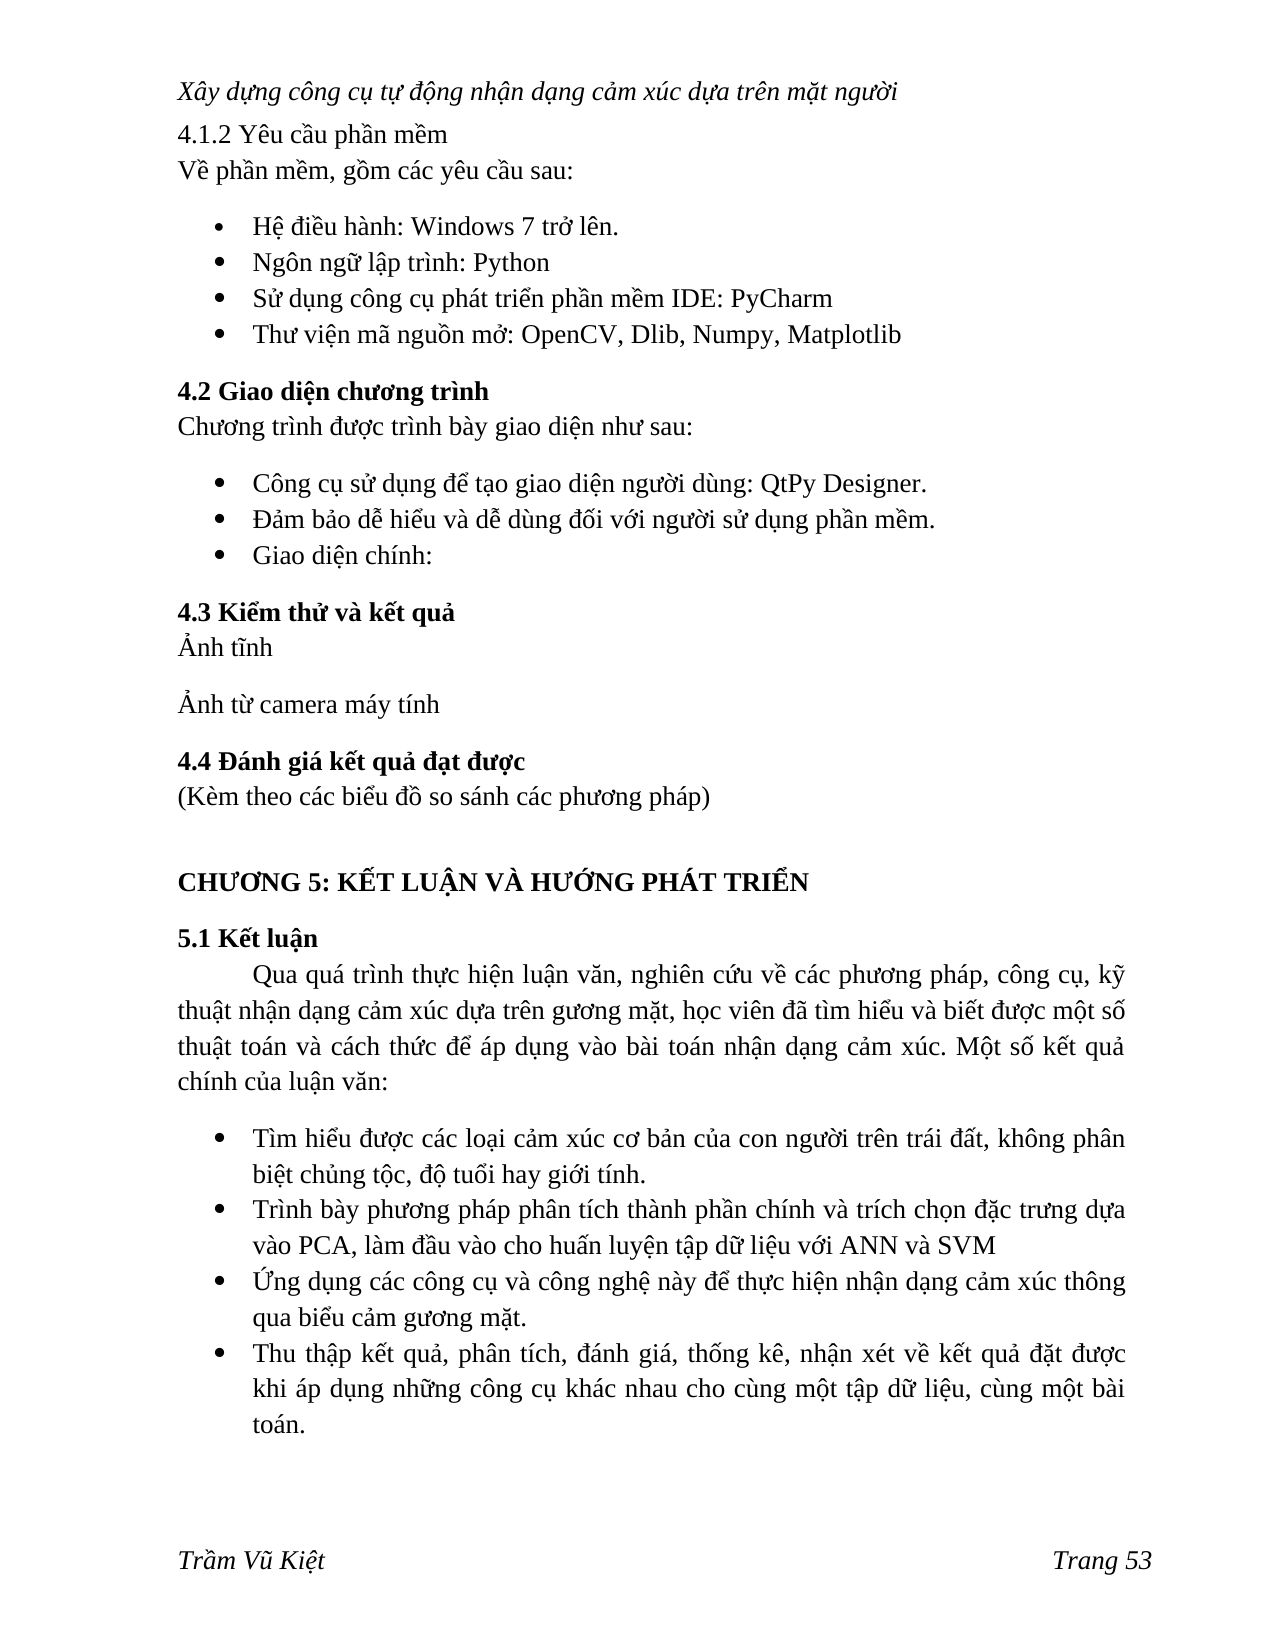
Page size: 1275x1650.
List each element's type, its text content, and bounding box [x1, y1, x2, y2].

subtitle 4.1.2 Yêu cầu phần mềm [177, 118, 1127, 149]
list Giao diện chính: [215, 539, 1127, 570]
list Đảm bảo dễ hiểu và dễ dùng đối với người sử dụng phần mềm. [215, 503, 1127, 534]
list Sử dụng công cụ phát triển phần mềm IDE: PyCharm [215, 282, 1127, 313]
subtitle 4.2 Giao diện chương trình [177, 375, 1127, 406]
list Thu thập kết quả, phân tích, đánh giá, thống kê, nhận xét về kết quả đặt được khi áp dụng những công cụ khác nhau cho cùng một tập dữ liệu, cùng một bài toán. [215, 1337, 1127, 1439]
subtitle CHƯƠNG 5: KẾT LUẬN VÀ HƯỚNG PHÁT TRIỂN [177, 866, 1127, 897]
list Hệ điều hành: Windows 7 trở lên. [215, 210, 1127, 242]
list Thư viện mã nguồn mở: OpenCV, Dlib, Numpy, Matplotlib [215, 318, 1127, 349]
list Tìm hiểu được các loại cảm xúc cơ bản của con người trên trái đất, không phân biệt chủng tộc, độ tuổi hay giới tính. [215, 1122, 1127, 1189]
list Công cụ sử dụng để tạo giao diện người dùng: QtPy Designer. [215, 467, 1127, 498]
text Ảnh từ camera máy tính [177, 688, 1127, 719]
text Ảnh tĩnh [177, 631, 1127, 663]
text Chương trình được trình bày giao diện như sau: [177, 411, 1127, 442]
subtitle 4.4 Đánh giá kết quả đạt được [177, 744, 1127, 776]
subtitle 5.1 Kết luận [177, 923, 1127, 954]
list Trình bày phương pháp phân tích thành phần chính và trích chọn đặc trưng dựa vào PCA, làm đầu vào cho huấn luyện tập dữ liệu với ANN và SVM [215, 1194, 1127, 1261]
list Ứng dụng các công cụ và công nghệ này để thực hiện nhận dạng cảm xúc thông qua biểu cảm gương mặt. [215, 1265, 1127, 1332]
subtitle 4.3 Kiểm thử và kết quả [177, 596, 1127, 627]
text (Kèm theo các biểu đồ so sánh các phương pháp) [177, 780, 1127, 811]
list Ngôn ngữ lập trình: Python [215, 246, 1127, 277]
text Về phần mềm, gồm các yêu cầu sau: [177, 154, 1127, 185]
text Qua quá trình thực hiện luận văn, nghiên cứu về các phương pháp, công cụ, kỹ thuật nhận dạng cảm xúc dựa trên gương mặt, học viên đã tìm hiểu và biết được một số thuật toán và cách thức để áp dụng vào bài toán nhận dạng cảm xúc. Một số kết quả chính của luận văn: [177, 958, 1127, 1097]
